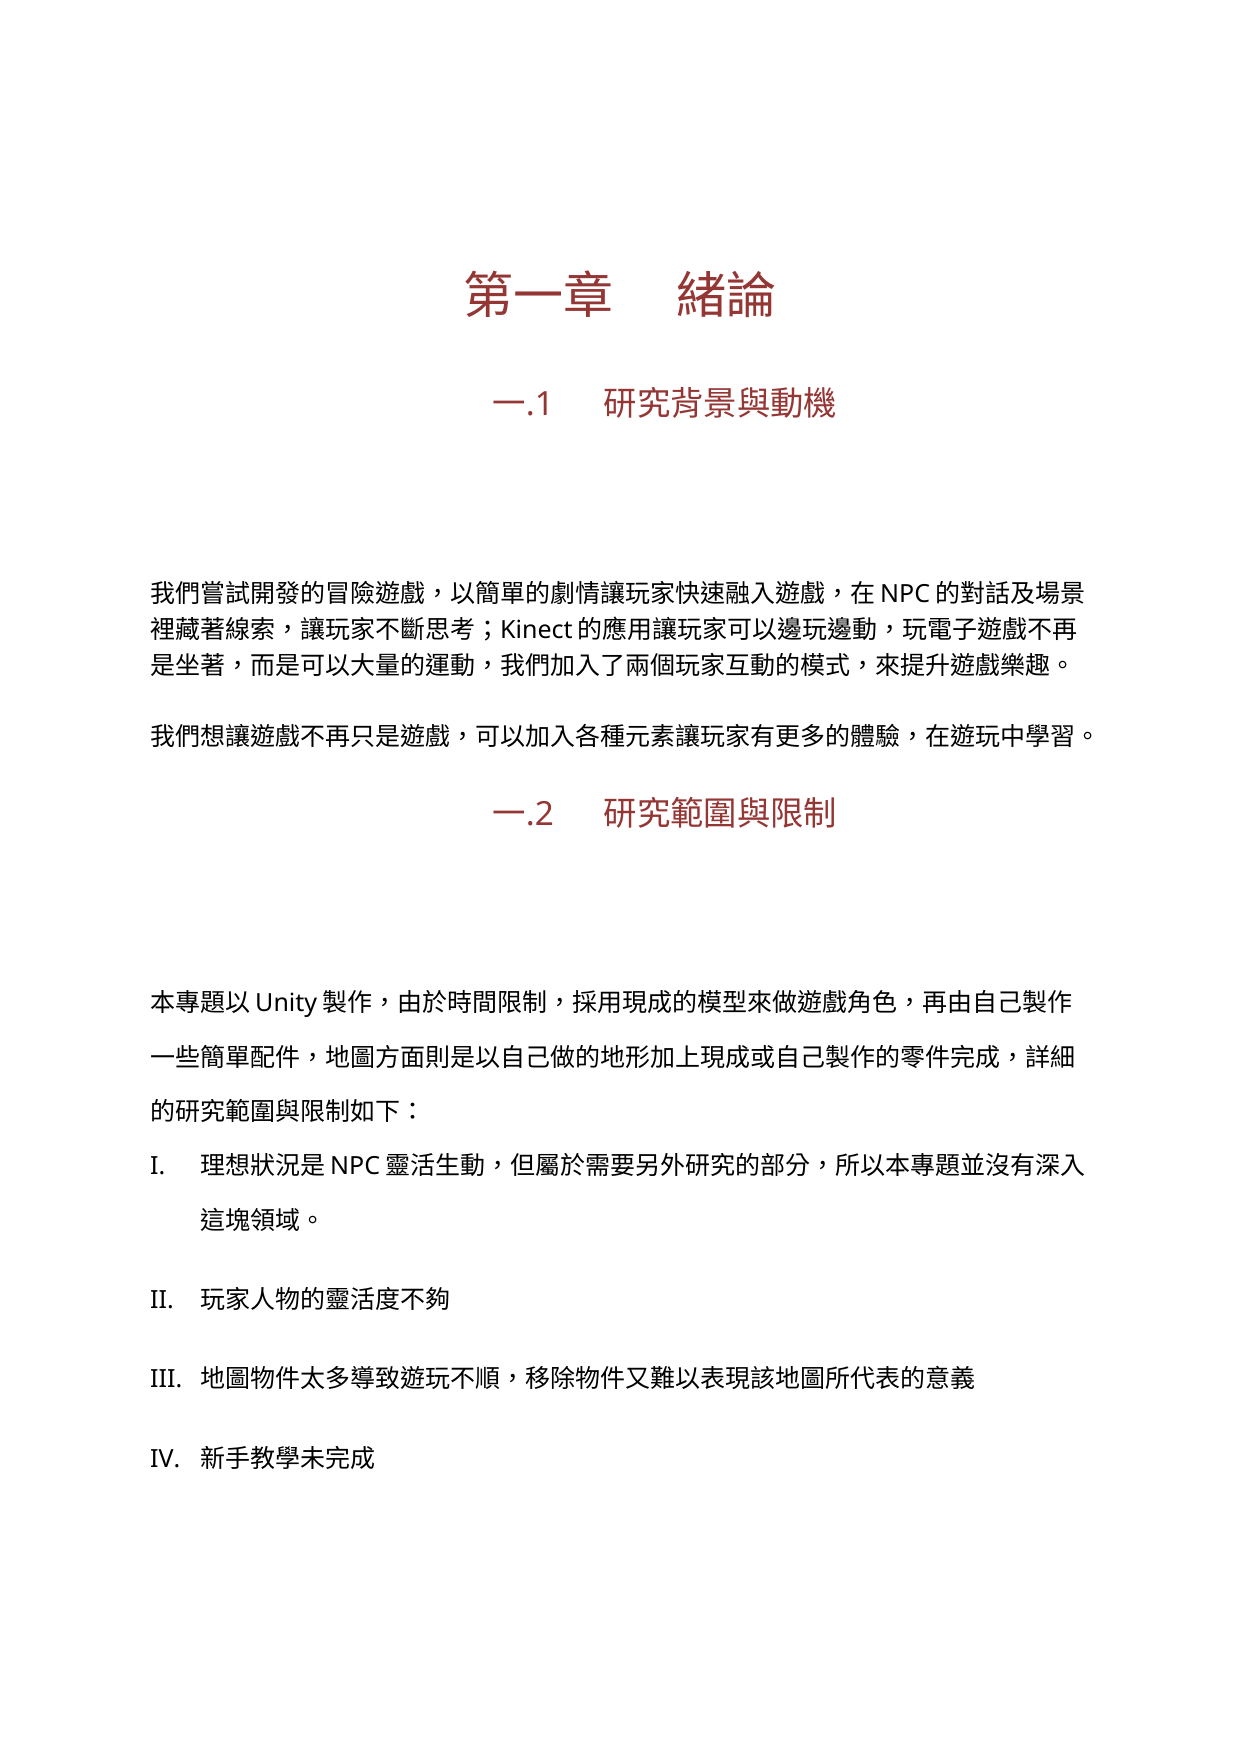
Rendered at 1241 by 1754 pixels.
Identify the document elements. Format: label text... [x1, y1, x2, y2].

list 地圖物件太多導致遊玩不順，移除物件又難以表現該地圖所代表的意義 [150, 1359, 1090, 1395]
list 理想狀況是NPC靈活生動，但屬於需要另外研究的部分，所以本專題並沒有深入這塊領域。 [150, 1146, 1090, 1236]
subtitle 緒論 [150, 256, 1090, 328]
subtitle 研究範圍與限制 [239, 786, 1090, 835]
text 本專題以Unity製作，由於時間限制，採用現成的模型來做遊戲角色，再由自己製作一些簡單配件，地圖方面則是以自己做的地形加上現成或自己製作的零件完成，詳細的研究範圍與限制如下： [150, 983, 1090, 1128]
list 玩家人物的靈活度不夠 [150, 1279, 1090, 1316]
list 新手教學未完成 [150, 1438, 1090, 1474]
text 我們想讓遊戲不再只是遊戲，可以加入各種元素讓玩家有更多的體驗，在遊玩中學習。 [150, 716, 1090, 752]
text 我們嘗試開發的冒險遊戲，以簡單的劇情讓玩家快速融入遊戲，在NPC的對話及場景裡藏著線索，讓玩家不斷思考；Kinect的應用讓玩家可以邊玩邊動，玩電子遊戲不再是坐著，而是可以大量的運動，我們加入了兩個玩家互動的模式，來提升遊戲樂趣。 [150, 573, 1090, 682]
subtitle 研究背景與動機 [239, 377, 1090, 425]
